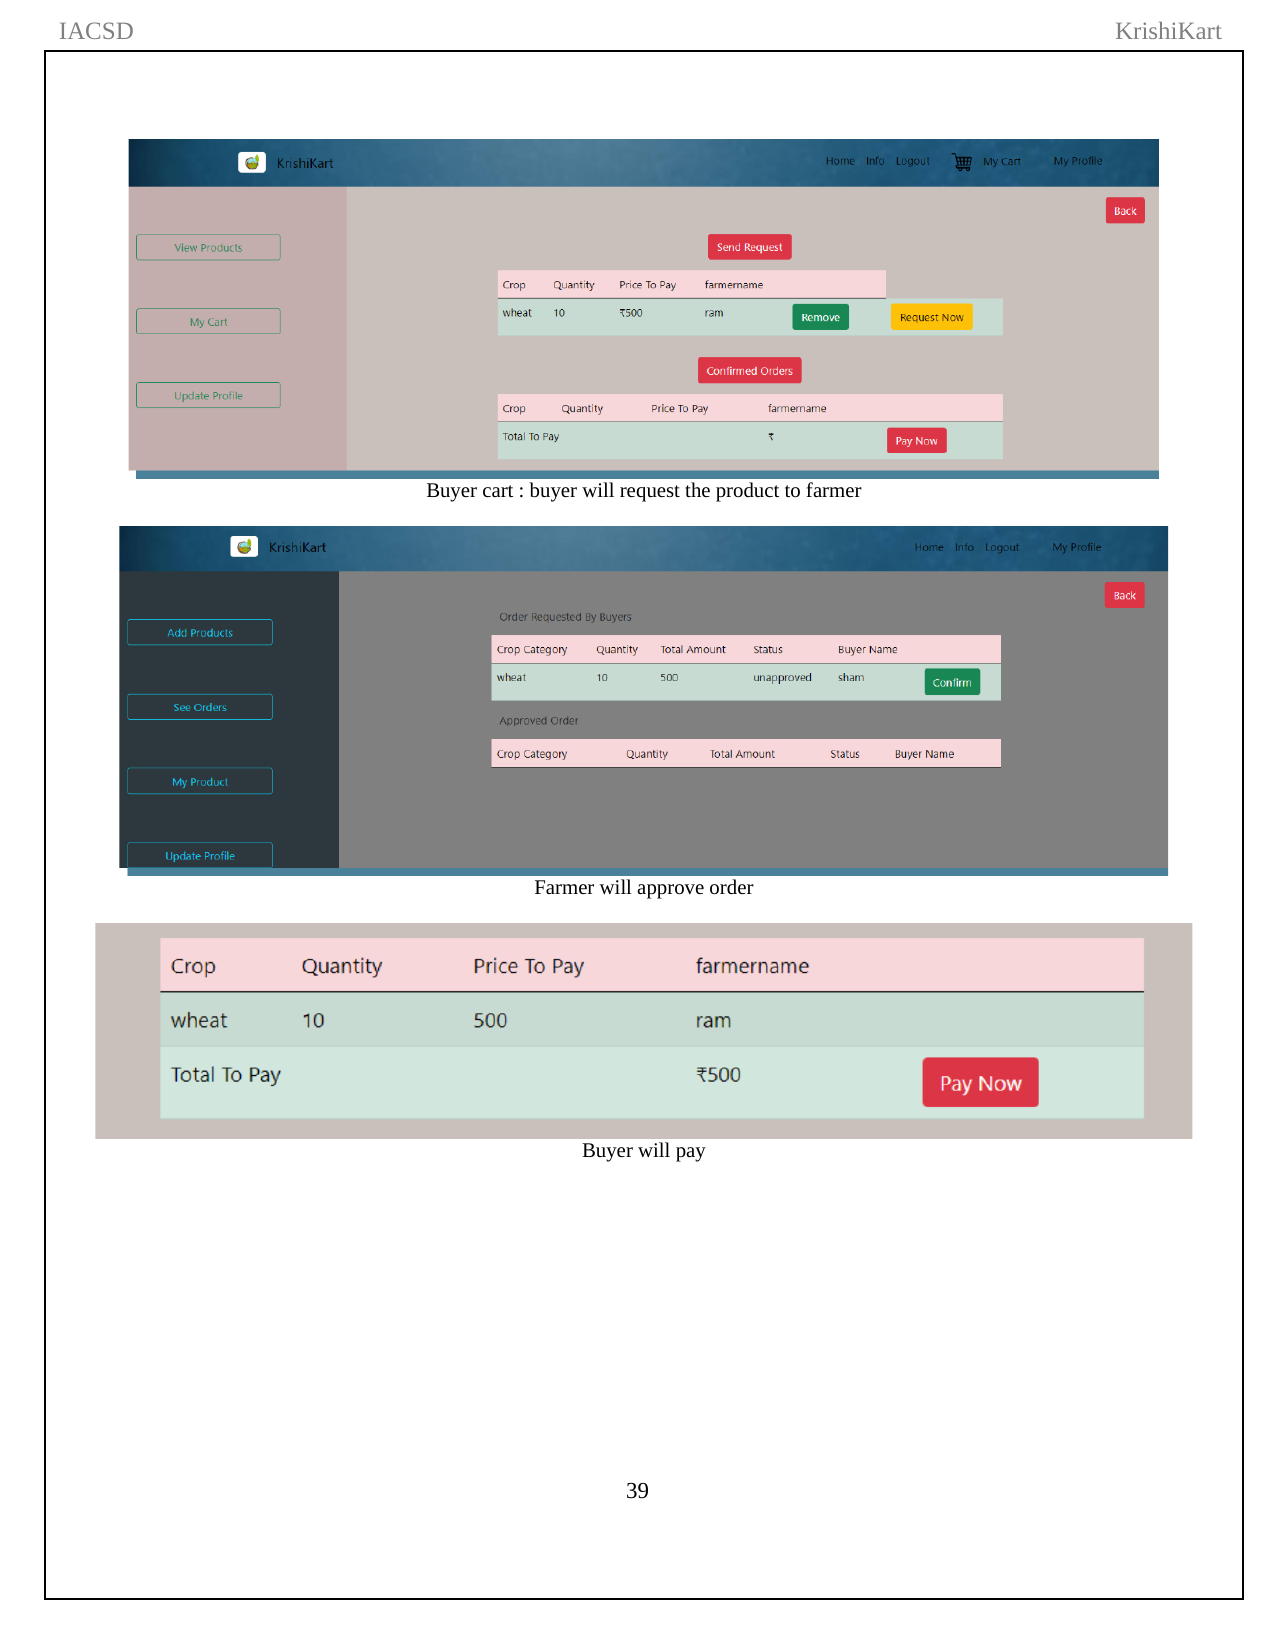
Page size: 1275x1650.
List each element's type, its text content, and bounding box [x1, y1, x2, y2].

picture [119, 526, 1169, 876]
text Buyer will pay [46, 1138, 1242, 1162]
text Farmer will approve order [46, 875, 1242, 899]
picture [95, 923, 1193, 1139]
picture [128, 139, 1159, 479]
text Buyer cart : buyer will request the product to farmer [46, 478, 1242, 502]
